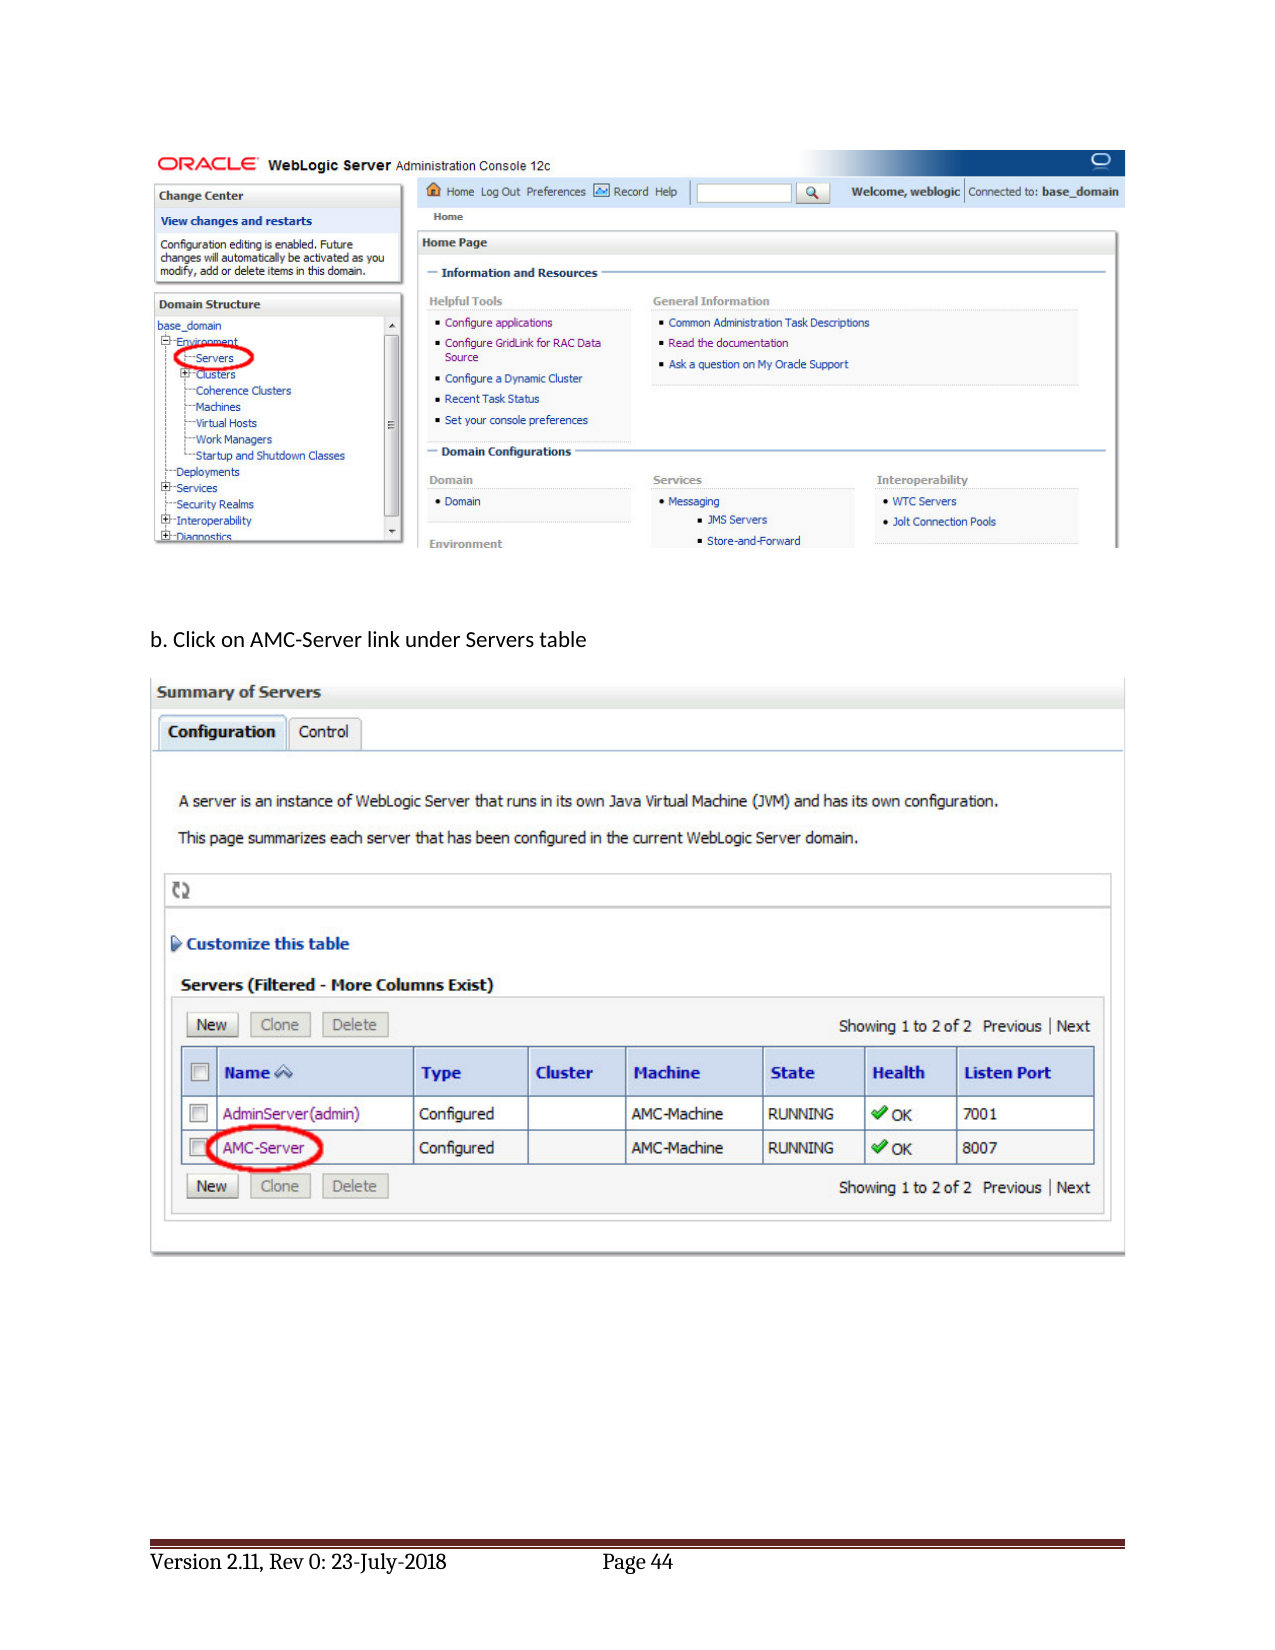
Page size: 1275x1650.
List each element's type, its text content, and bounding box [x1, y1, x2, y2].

picture [150, 150, 1125, 548]
text b. Click on AMC-Server link under Servers table [150, 626, 1125, 653]
picture [150, 678, 1125, 1257]
